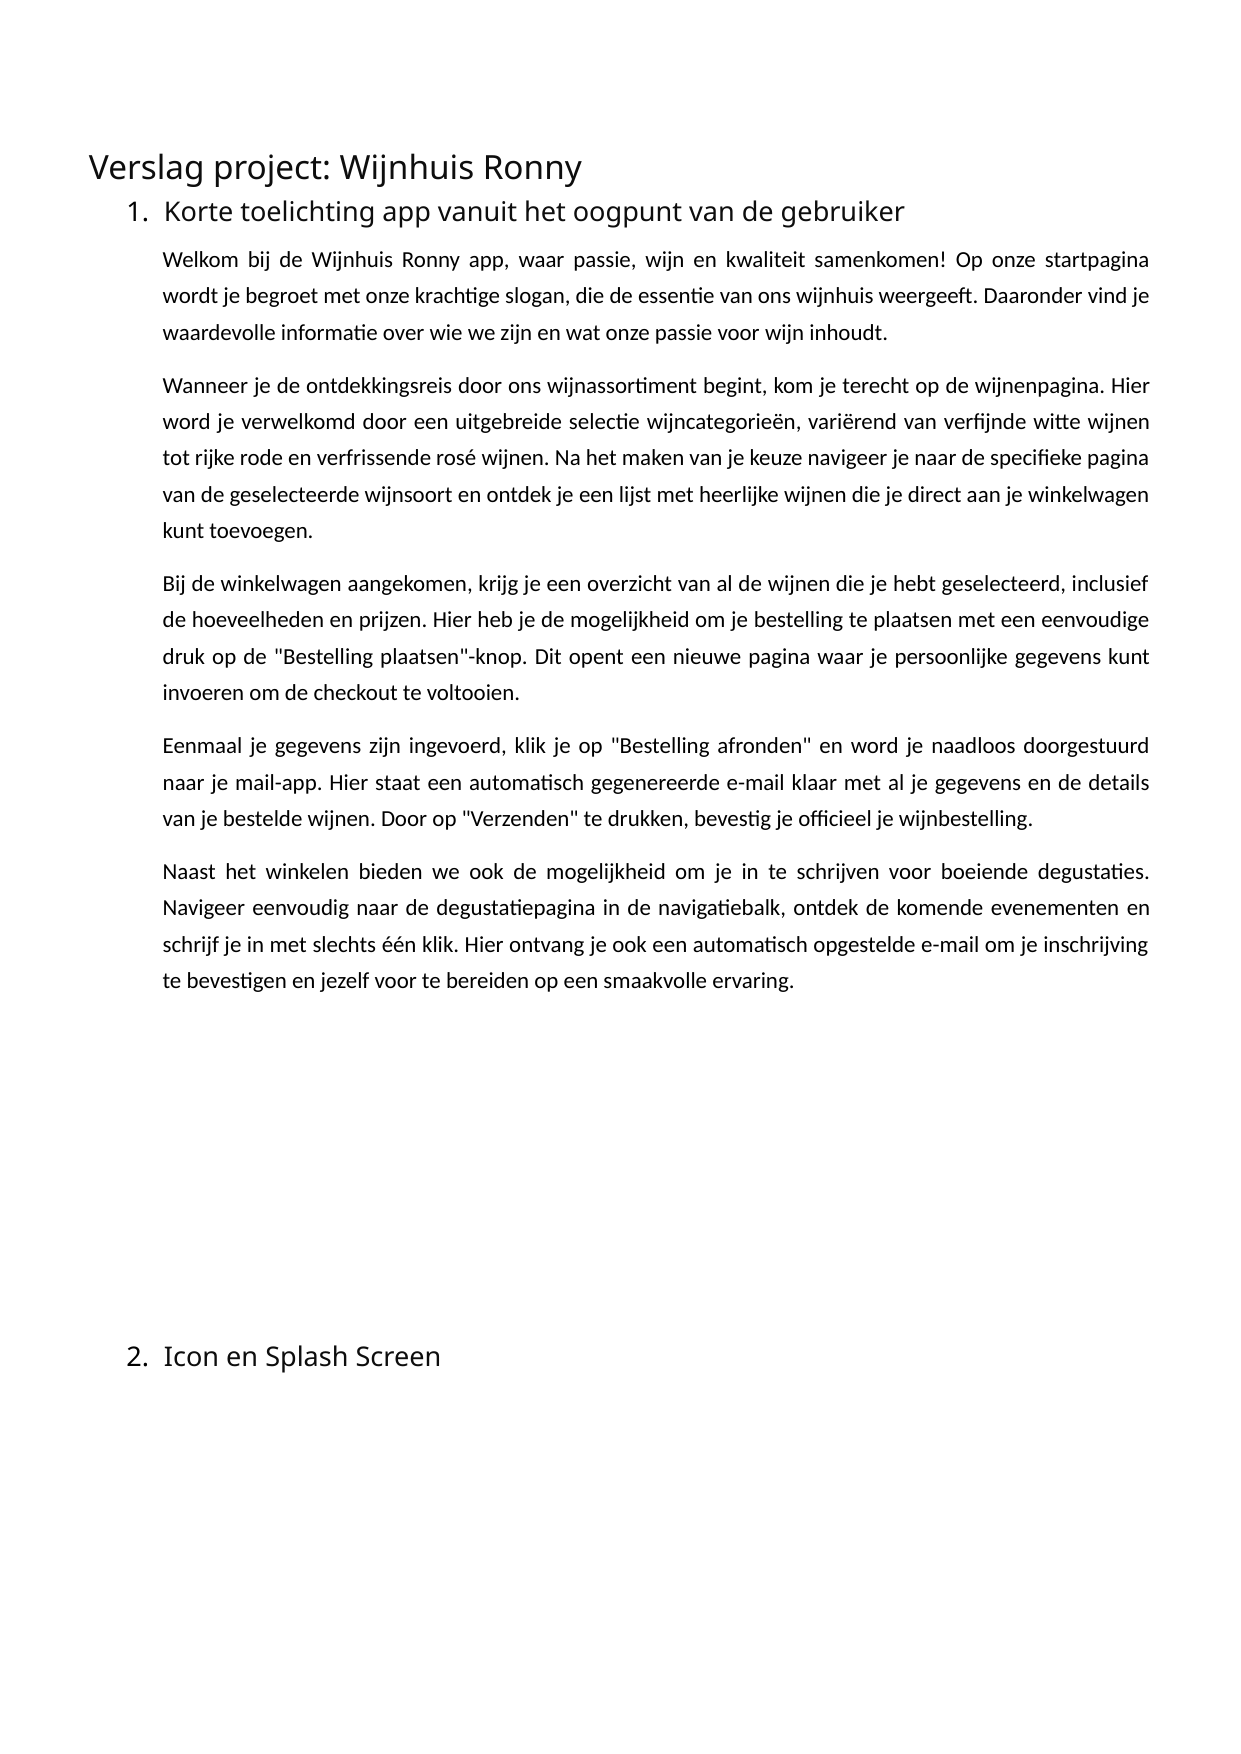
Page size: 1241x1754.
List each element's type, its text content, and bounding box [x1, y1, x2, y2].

text Bij de winkelwagen aangekomen, krijg je een overzicht van al de wijnen die je hebt geselecteerd, inclusief de hoeveelheden en prijzen. Hier heb je de mogelijkheid om je bestelling te plaatsen met een eenvoudige druk op de "Bestelling plaatsen"-knop. Dit opent een nieuwe pagina waar je persoonlijke gegevens kunt invoeren om de checkout te voltooien. [162, 569, 1152, 706]
text Wanneer je de ontdekkingsreis door ons wijnassortiment begint, kom je terecht op de wijnenpagina. Hier word je verwelkomd door een uitgebreide selectie wijncategorieën, variërend van verfijnde witte wijnen tot rijke rode en verfrissende rosé wijnen. Na het maken van je keuze navigeer je naar de specifieke pagina van de geselecteerde wijnsoort en ontdek je een lijst met heerlijke wijnen die je direct aan je winkelwagen kunt toevoegen. [162, 371, 1152, 544]
subtitle Verslag project: Wijnhuis Ronny [89, 144, 1152, 189]
text Welkom bij de Wijnhuis Ronny app, waar passie, wijn en kwaliteit samenkomen! Op onze startpagina wordt je begroet met onze krachtige slogan, die de essentie van ons wijnhuis weergeeft. Daaronder vind je waardevolle informatie over wie we zijn en wat onze passie voor wijn inhoudt. [162, 245, 1152, 346]
subtitle Korte toelichting app vanuit het oogpunt van de gebruiker [126, 193, 1152, 230]
subtitle Icon en Splash Screen [126, 1337, 1152, 1374]
text Naast het winkelen bieden we ook de mogelijkheid om je in te schrijven voor boeiende degustaties. Navigeer eenvoudig naar de degustatiepagina in de navigatiebalk, ontdek de komende evenementen en schrijf je in met slechts één klik. Hier ontvang je ook een automatisch opgestelde e-mail om je inschrijving te bevestigen en jezelf voor te bereiden op een smaakvolle ervaring. [162, 857, 1152, 994]
text Eenmaal je gegevens zijn ingevoerd, klik je op "Bestelling afronden" en word je naadloos doorgestuurd naar je mail-app. Hier staat een automatisch gegenereerde e-mail klaar met al je gegevens en de details van je bestelde wijnen. Door op "Verzenden" te drukken, bevestig je officieel je wijnbestelling. [162, 731, 1152, 832]
